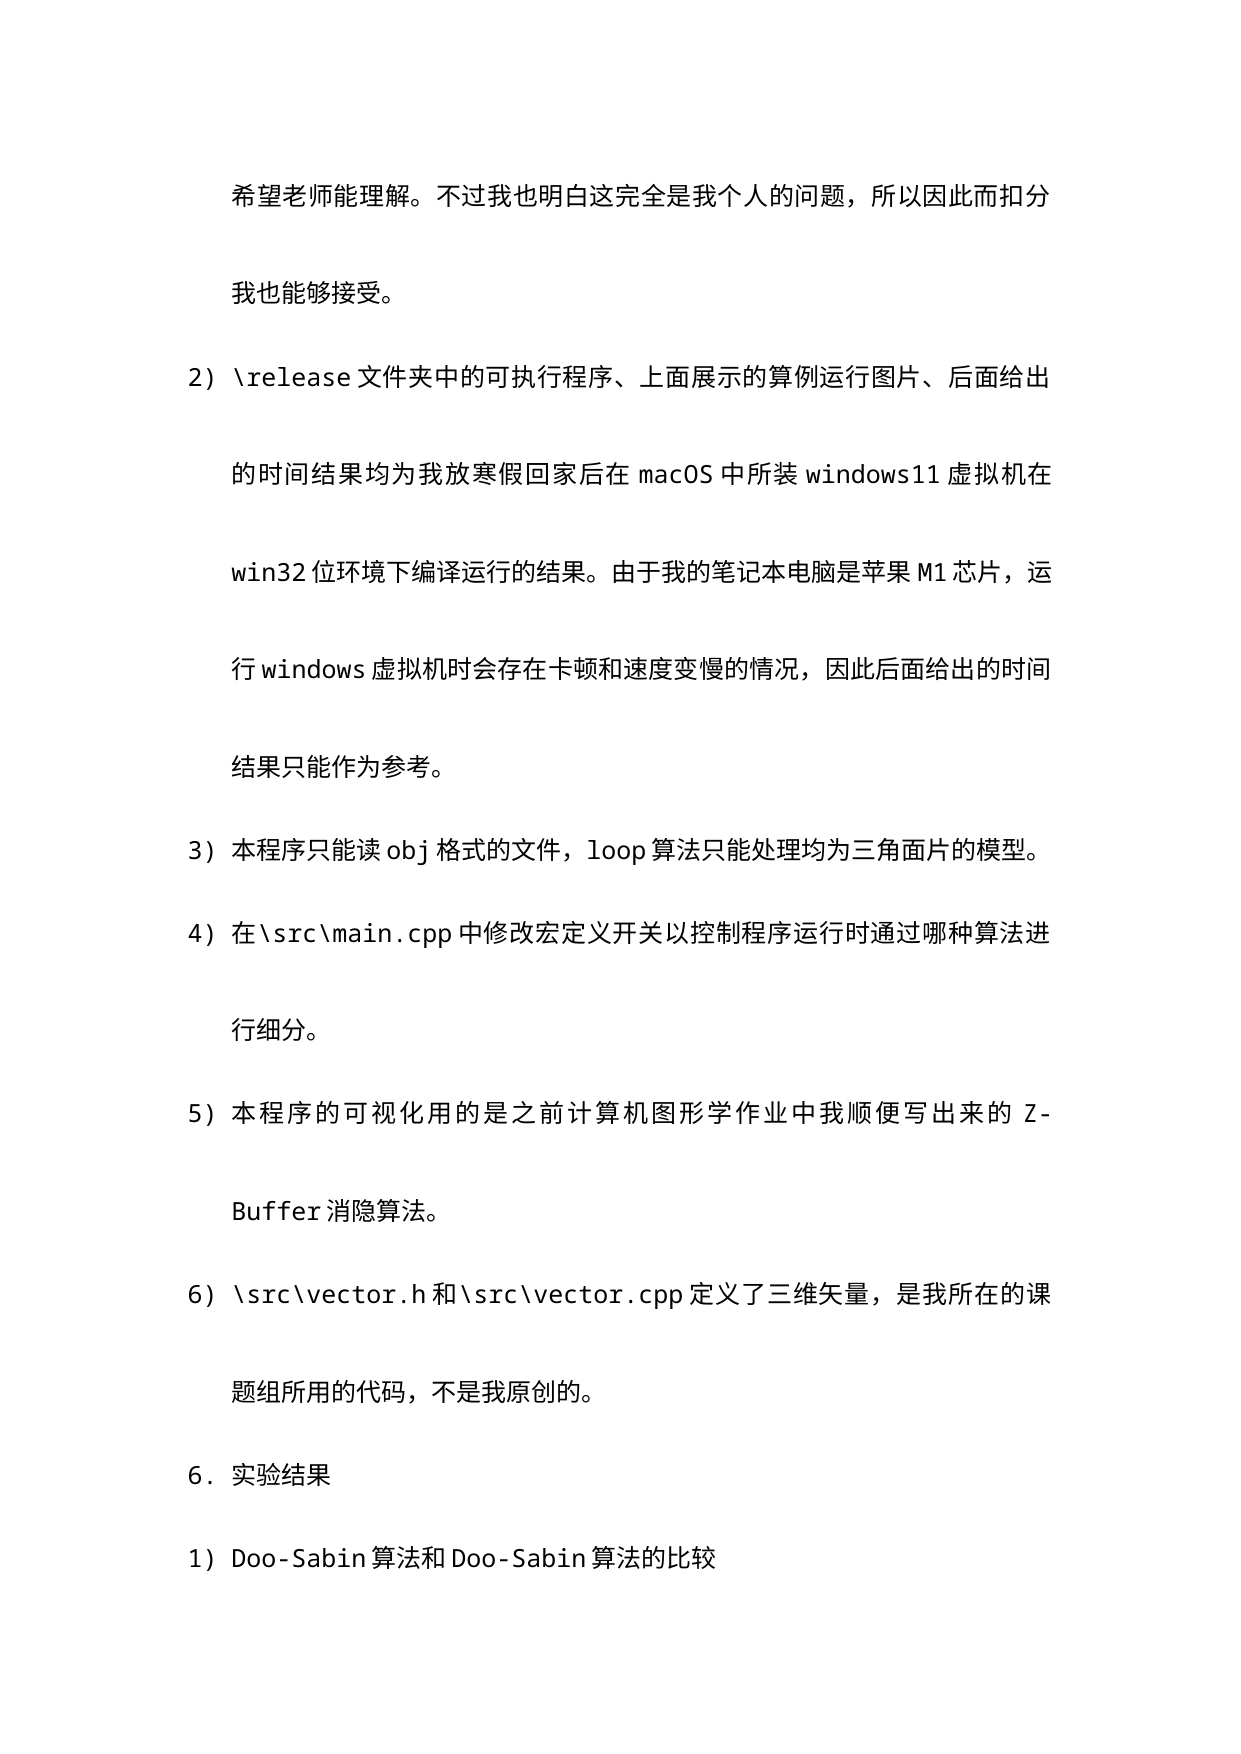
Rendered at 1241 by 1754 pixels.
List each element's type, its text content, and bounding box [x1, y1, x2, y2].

list 本程序的可视化用的是之前计算机图形学作业中我顺便写出来的Z-Buffer消隐算法。 [187, 1079, 1053, 1242]
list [187, 162, 1053, 324]
list 实验结果 [187, 1441, 1053, 1506]
list \src\vector.h和\src\vector.cpp定义了三维矢量，是我所在的课题组所用的代码，不是我原创的。 [187, 1260, 1053, 1423]
list 在\src\main.cpp中修改宏定义开关以控制程序运行时通过哪种算法进行细分。 [187, 899, 1053, 1061]
list 本程序只能读obj格式的文件，loop算法只能处理均为三角面片的模型。 [187, 816, 1053, 881]
list \release文件夹中的可执行程序、上面展示的算例运行图片、后面给出的时间结果均为我放寒假回家后在macOS中所装windows11虚拟机在win32位环境下编译运行的结果。由于我的笔记本电脑是苹果M1芯片，运行windows虚拟机时会存在卡顿和速度变慢的情况，因此后面给出的时间结果只能作为参考。 [187, 343, 1053, 798]
list Doo-Sabin算法和Doo-Sabin算法的比较 [187, 1524, 1053, 1589]
